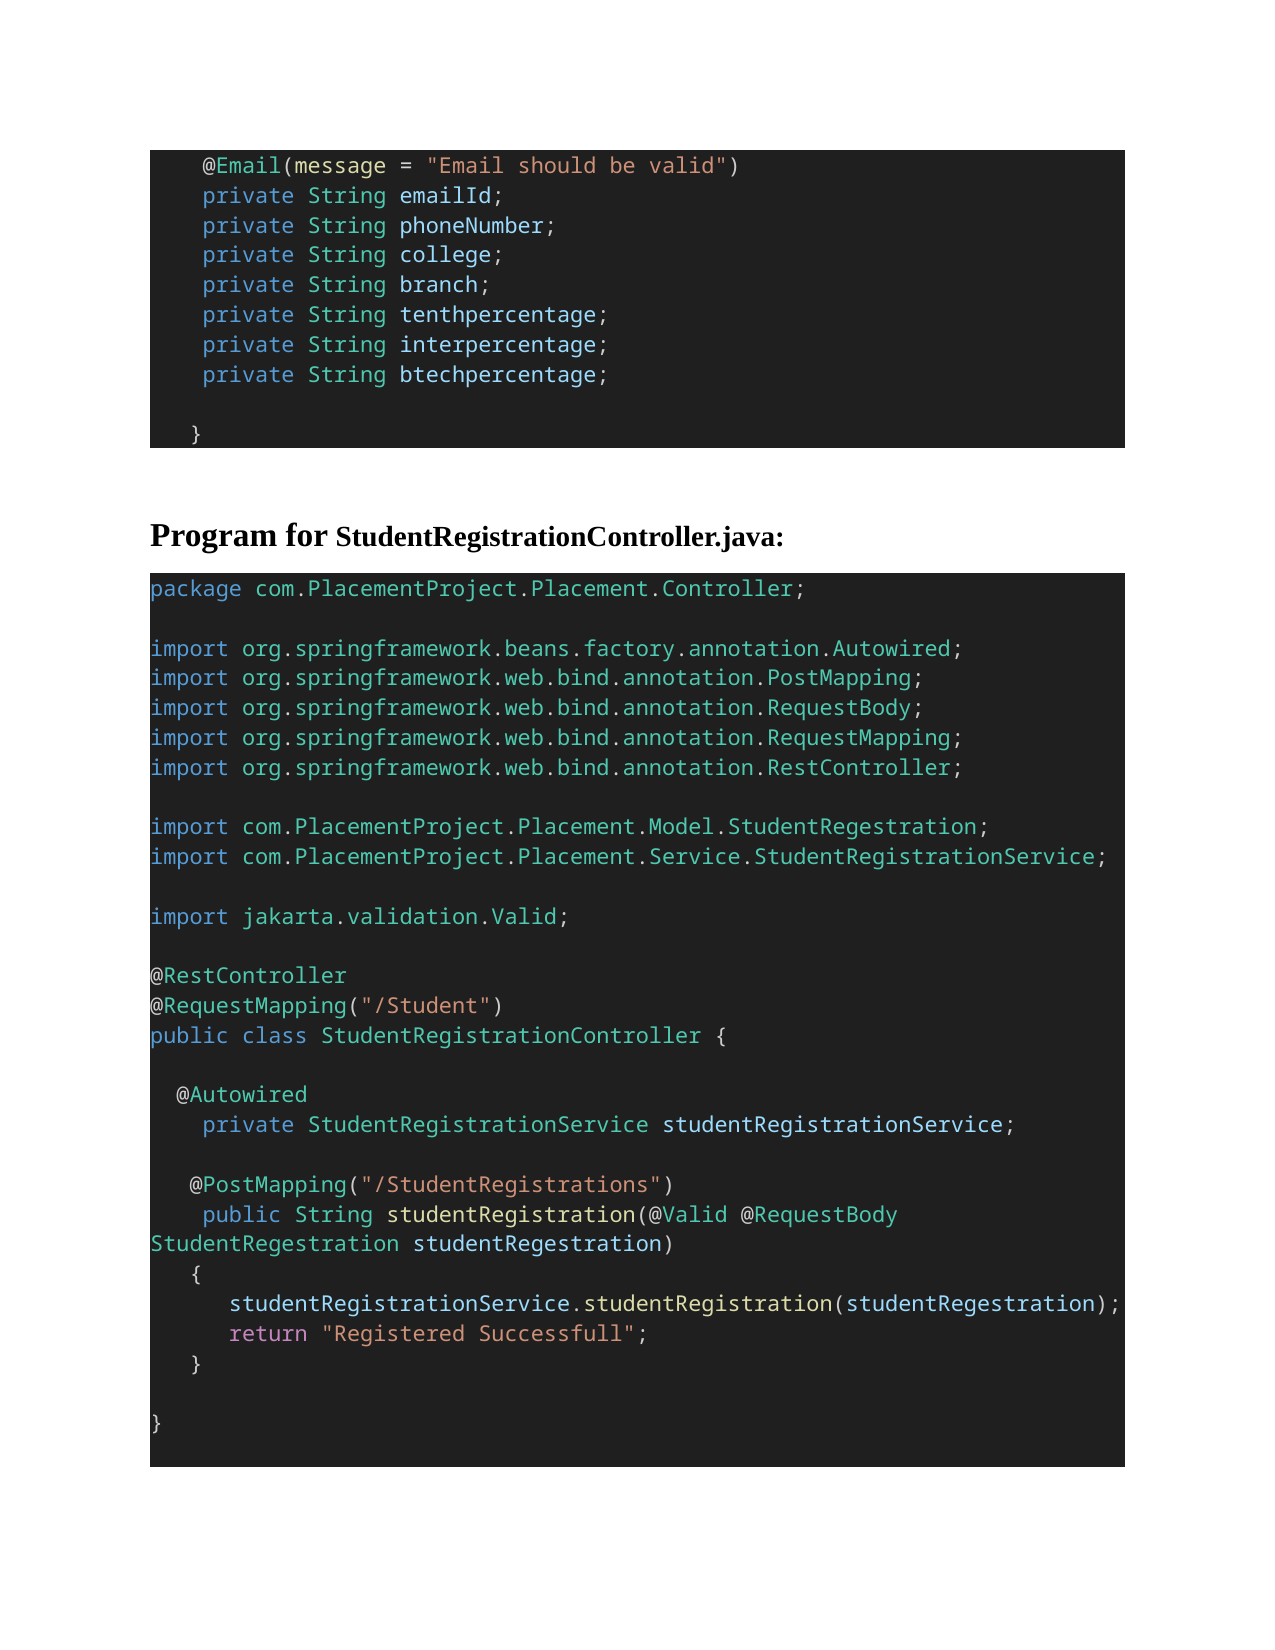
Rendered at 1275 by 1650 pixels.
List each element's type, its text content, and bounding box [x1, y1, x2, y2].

text import org.springframework.web.bind.annotation.RestController; [150, 752, 1125, 781]
text Program for StudentRegistrationController.java: [328, 515, 1125, 553]
text @Email(message = "Email should be valid") [150, 150, 1125, 180]
text @Autowired [150, 1079, 1125, 1109]
text import com.PlacementProject.Placement.Service.StudentRegistrationService; [150, 841, 1125, 871]
text { [150, 1258, 1125, 1288]
text private String branch; [150, 269, 1125, 299]
text private String phoneNumber; [150, 209, 1125, 239]
text import org.springframework.web.bind.annotation.RequestBody; [150, 692, 1125, 722]
text private StudentRegistrationService studentRegistrationService; [150, 1109, 1125, 1139]
text @PostMapping("/StudentRegistrations") [150, 1169, 1125, 1198]
text } [150, 418, 1125, 448]
text private String interpercentage; [150, 329, 1125, 358]
text @RequestMapping("/Student") [150, 990, 1125, 1020]
text private String emailId; [150, 180, 1125, 209]
text private String btechpercentage; [150, 358, 1125, 388]
text } [150, 1347, 1125, 1377]
text import com.PlacementProject.Placement.Model.StudentRegestration; [150, 811, 1125, 841]
text public class StudentRegistrationController { [150, 1020, 1125, 1049]
text import org.springframework.beans.factory.annotation.Autowired; [150, 632, 1125, 662]
text } [150, 1407, 1125, 1437]
text package com.PlacementProject.Placement.Controller; [150, 573, 1125, 603]
text studentRegistrationService.studentRegistration(studentRegestration); [150, 1288, 1125, 1318]
text public String studentRegistration(@Valid @RequestBody StudentRegestration studentRegestration) [150, 1198, 1125, 1258]
text import org.springframework.web.bind.annotation.RequestMapping; [150, 722, 1125, 752]
text private String college; [150, 239, 1125, 269]
text import org.springframework.web.bind.annotation.PostMapping; [150, 662, 1125, 692]
text @RestController [150, 960, 1125, 990]
text private String tenthpercentage; [150, 299, 1125, 329]
text return "Registered Successfull"; [150, 1318, 1125, 1347]
text import jakarta.validation.Valid; [150, 901, 1125, 930]
